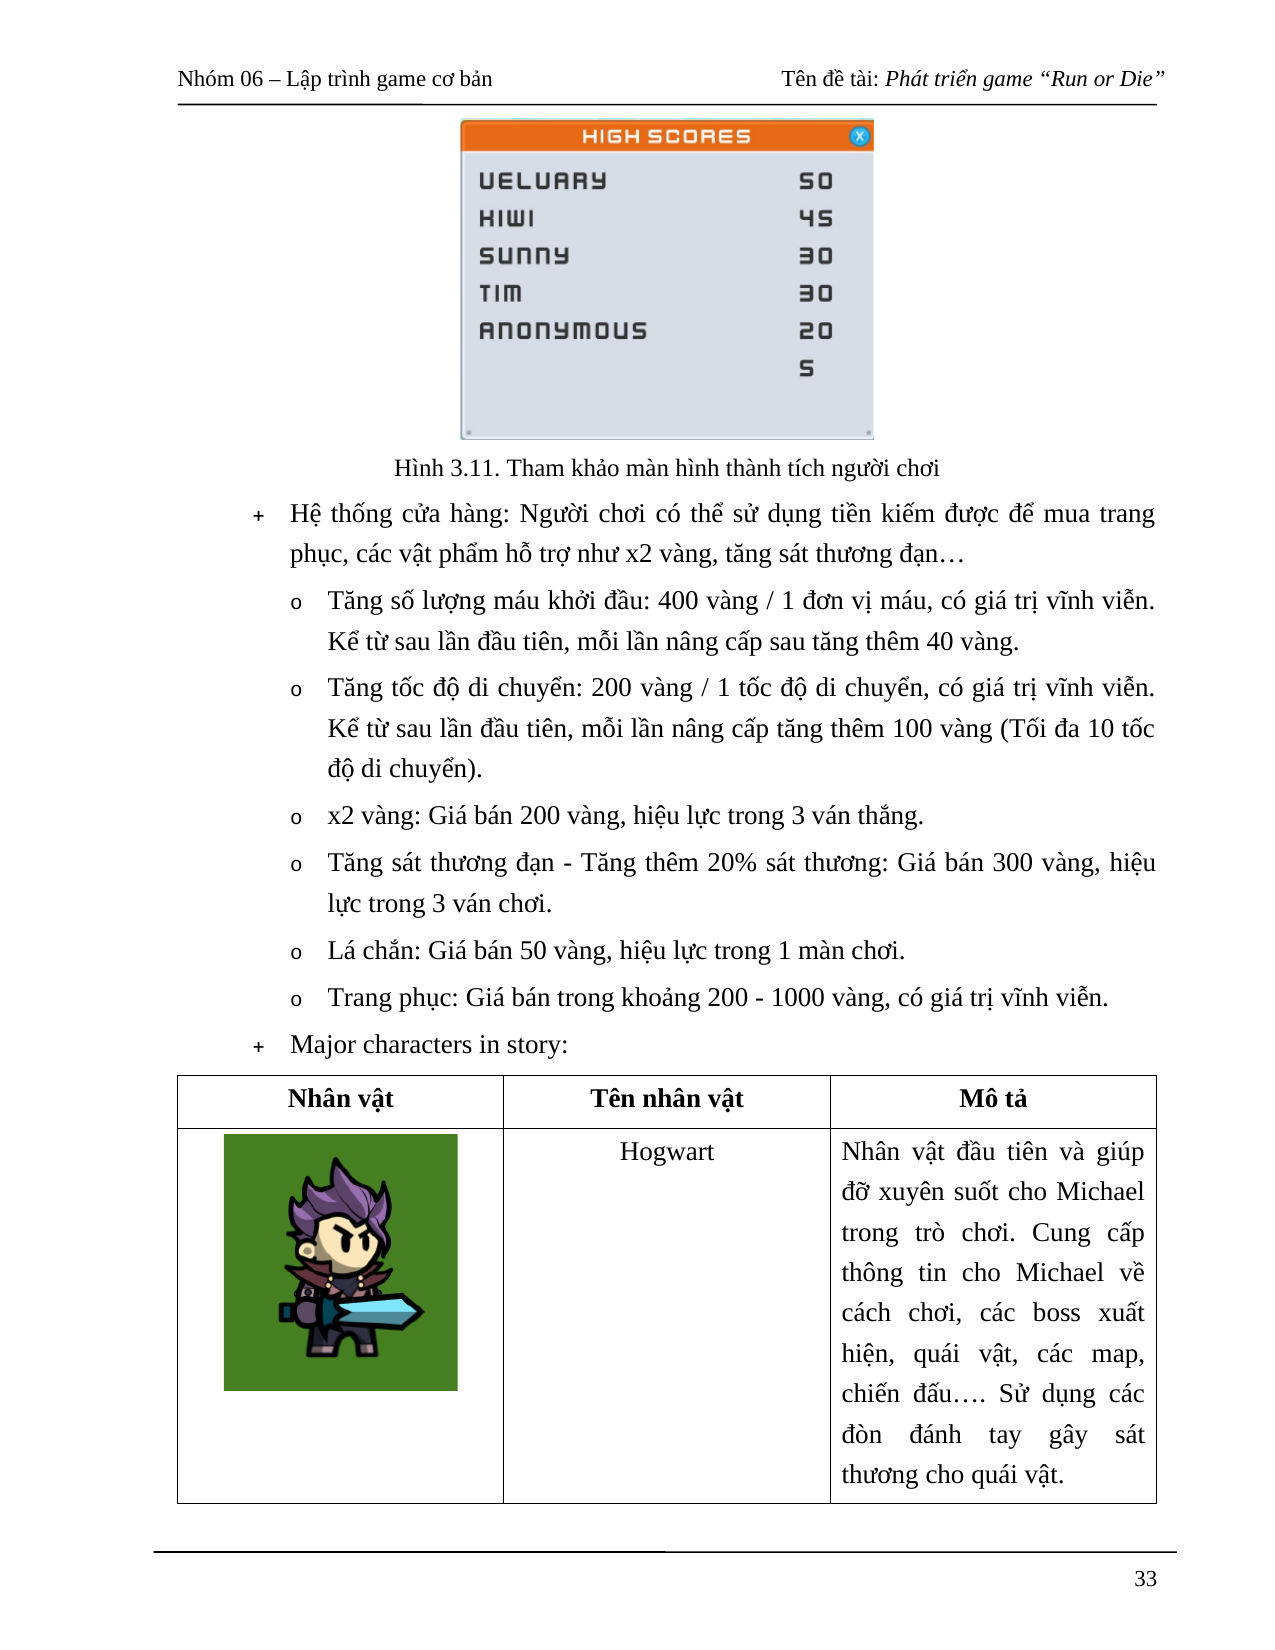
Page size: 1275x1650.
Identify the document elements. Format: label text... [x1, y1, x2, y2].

text Hình 3.11. Tham khảo màn hình thành tích người chơi [177, 453, 1157, 482]
picture [460, 118, 874, 440]
list Major characters in story: [252, 1028, 1157, 1059]
table_cell [178, 1129, 503, 1503]
list Tăng số lượng máu khởi đầu: 400 vàng / 1 đơn vị máu, có giá trị vĩnh viễn. Kể từ sau lần đầu tiên, mỗi lần nâng cấp sau tăng thêm 40 vàng. [290, 584, 1157, 656]
table_header Mô tả [831, 1076, 1156, 1127]
table_header Tên nhân vật [504, 1076, 830, 1127]
list x2 vàng: Giá bán 200 vàng, hiệu lực trong 3 ván thắng. [290, 799, 1157, 831]
list Hệ thống cửa hàng: Người chơi có thể sử dụng tiền kiếm được để mua trang phục, các vật phẩm hỗ trợ như x2 vàng, tăng sát thương đạn… [252, 497, 1157, 568]
list Tăng sát thương đạn - Tăng thêm 20% sát thương: Giá bán 300 vàng, hiệu lực trong 3 ván chơi. [290, 846, 1157, 918]
table_cell Nhân vật đầu tiên và giúp đỡ xuyên suốt cho Michael trong trò chơi. Cung cấp thông tin cho Michael về cách chơi, các boss xuất hiện, quái vật, các map, chiến đấu…. Sử dụng các đòn đánh tay gây sát thương cho quái vật. [831, 1129, 1156, 1503]
table_header Nhân vật [178, 1076, 503, 1127]
list Trang phục: Giá bán trong khoảng 200 - 1000 vàng, có giá trị vĩnh viễn. [290, 981, 1157, 1013]
list Lá chắn: Giá bán 50 vàng, hiệu lực trong 1 màn chơi. [290, 934, 1157, 966]
list Tăng tốc độ di chuyển: 200 vàng / 1 tốc độ di chuyển, có giá trị vĩnh viễn. Kể từ sau lần đầu tiên, mỗi lần nâng cấp tăng thêm 100 vàng (Tối đa 10 tốc độ di chuyển). [290, 671, 1157, 784]
table_cell Hogwart [504, 1129, 830, 1503]
picture [223, 1134, 458, 1391]
